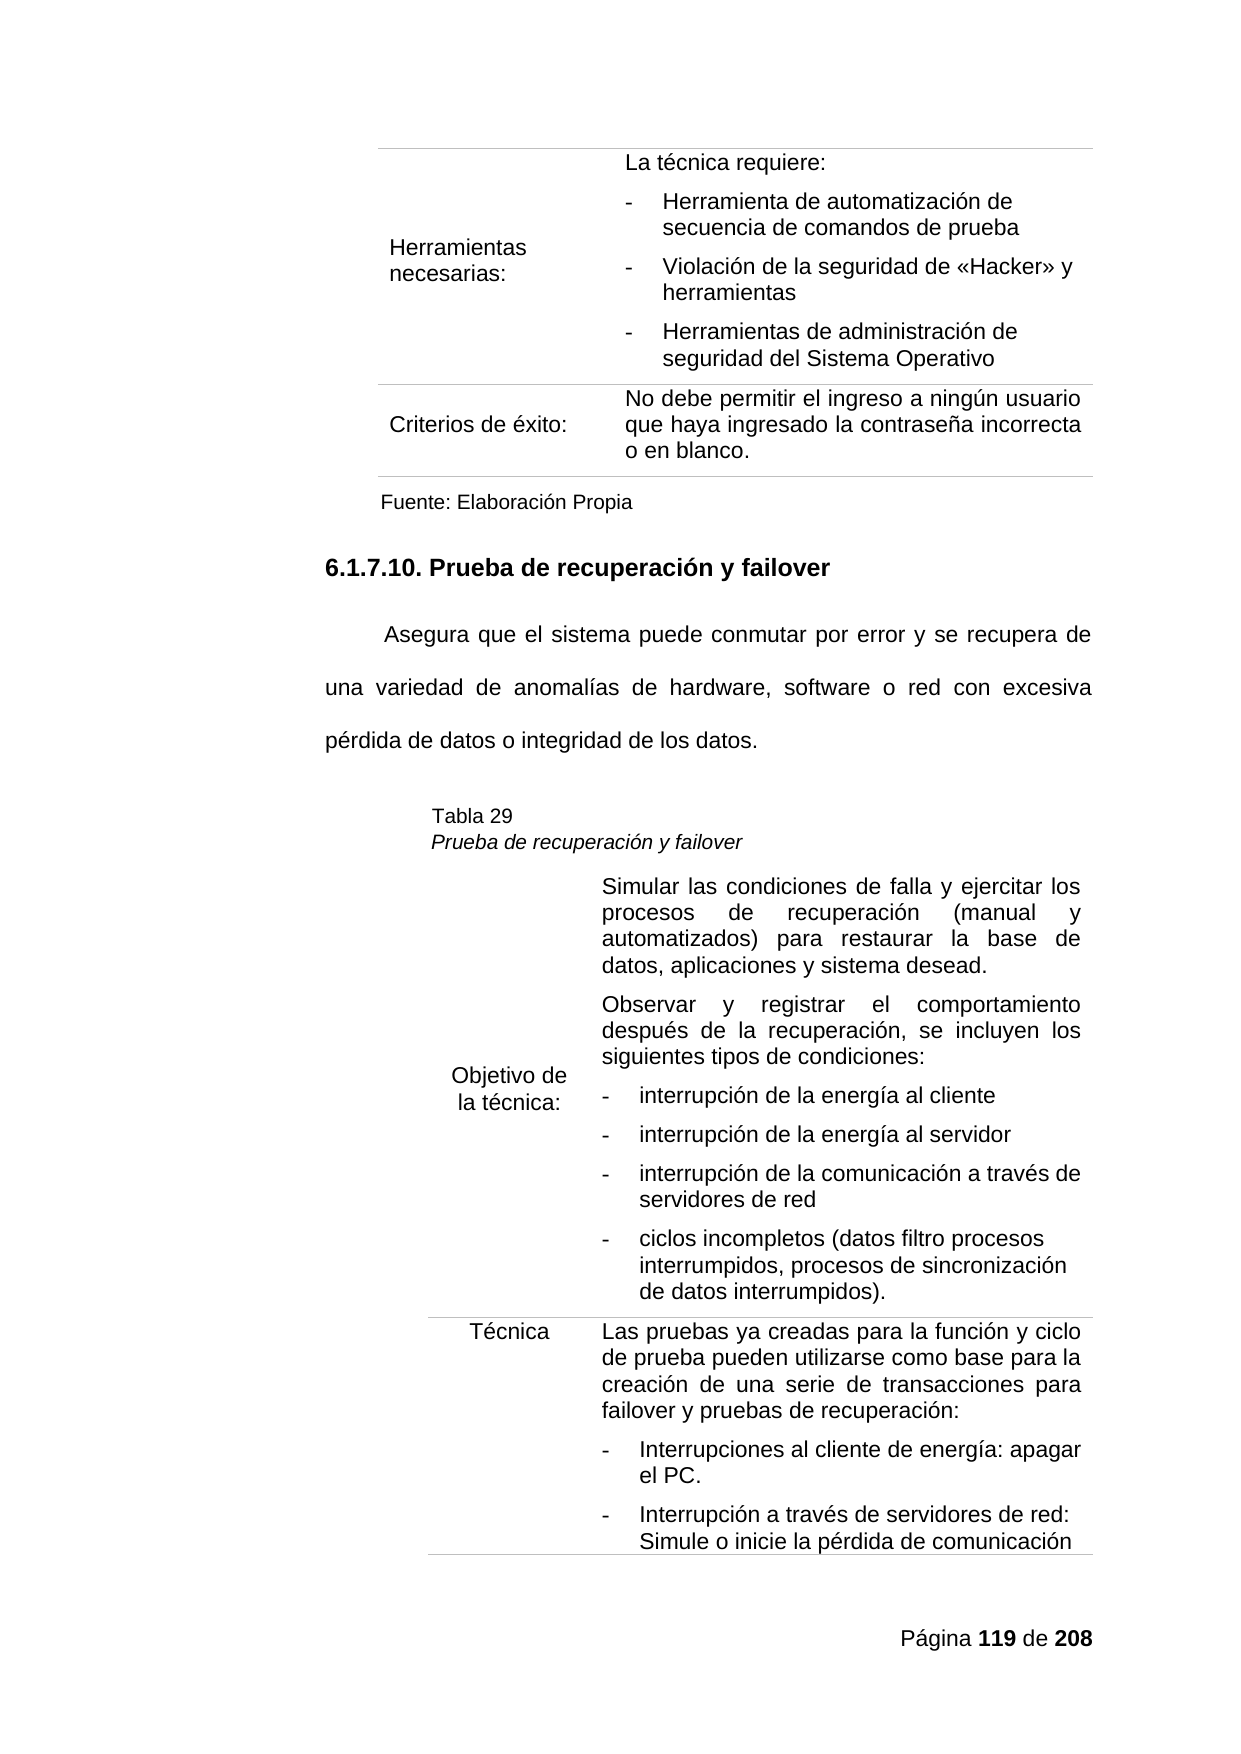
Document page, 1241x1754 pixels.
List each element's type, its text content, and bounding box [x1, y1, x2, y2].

text Fuente: Elaboración Propia [251, 490, 1092, 514]
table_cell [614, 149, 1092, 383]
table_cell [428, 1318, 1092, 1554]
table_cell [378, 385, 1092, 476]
text Tabla 29 Prueba de recuperación y failover [177, 804, 1092, 854]
text 6.1.7.10. Prueba de recuperación y failover [251, 553, 1092, 582]
text Asegura que el sistema puede conmutar por error y se recupera de una variedad de anomalías de hardware, software o red con excesiva pérdida de datos o integridad de los datos. [325, 621, 1092, 753]
table_cell Herramientas necesarias: [378, 149, 614, 383]
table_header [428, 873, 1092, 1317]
